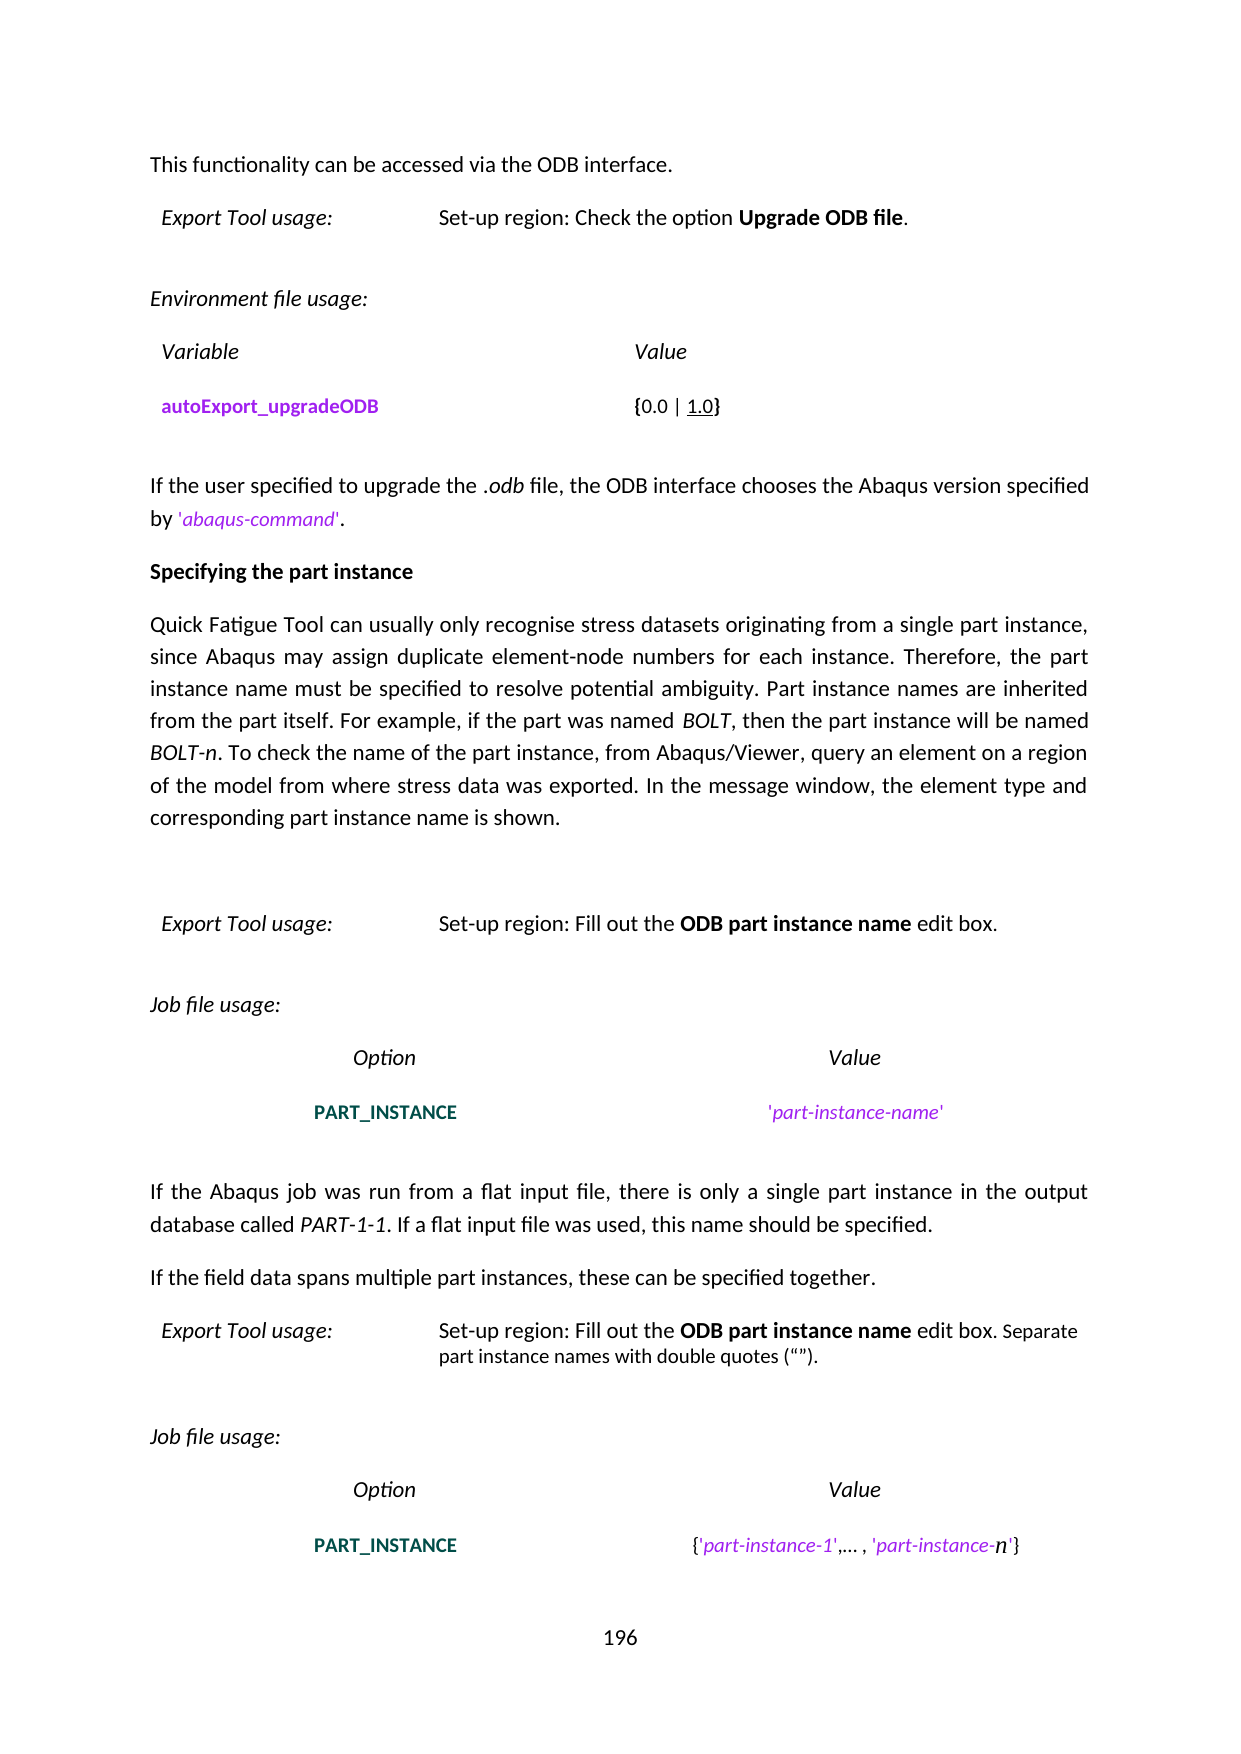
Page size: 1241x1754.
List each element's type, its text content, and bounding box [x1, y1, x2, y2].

text If the field data spans multiple part instances, these can be specified together. [150, 1263, 1090, 1291]
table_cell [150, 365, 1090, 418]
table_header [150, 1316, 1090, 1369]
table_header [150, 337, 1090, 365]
text Environment file usage: [150, 284, 1090, 312]
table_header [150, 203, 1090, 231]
text Job file usage: [150, 1422, 1090, 1450]
text Specifying the part instance [150, 557, 1090, 585]
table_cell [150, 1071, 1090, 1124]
text If the Abaqus job was run from a flat input file, there is only a single part instance in the output database called PART-1-1. If a flat input file was used, this name should be specified. [150, 1177, 1090, 1238]
text Quick Fatigue Tool can usually only recognise stress datasets originating from a single part instance, since Abaqus may assign duplicate element-node numbers for each instance. Therefore, the part instance name must be specified to resolve potential ambiguity. Part instance names are inherited from the part itself. For example, if the part was named BOLT, then the part instance will be named BOLT-n. To check the name of the part instance, from Abaqus/Viewer, query an element on a region of the model from where stress data was exported. In the message window, the element type and corresponding part instance name is shown. [150, 610, 1090, 831]
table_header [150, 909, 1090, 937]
text This functionality can be accessed via the ODB interface. [150, 150, 1090, 178]
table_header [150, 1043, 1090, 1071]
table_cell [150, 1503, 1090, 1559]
text If the user specified to upgrade the .odb file, the ODB interface chooses the Abaqus version specified by 'abaqus-command'. [150, 472, 1090, 532]
text Job file usage: [150, 990, 1090, 1018]
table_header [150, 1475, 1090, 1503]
